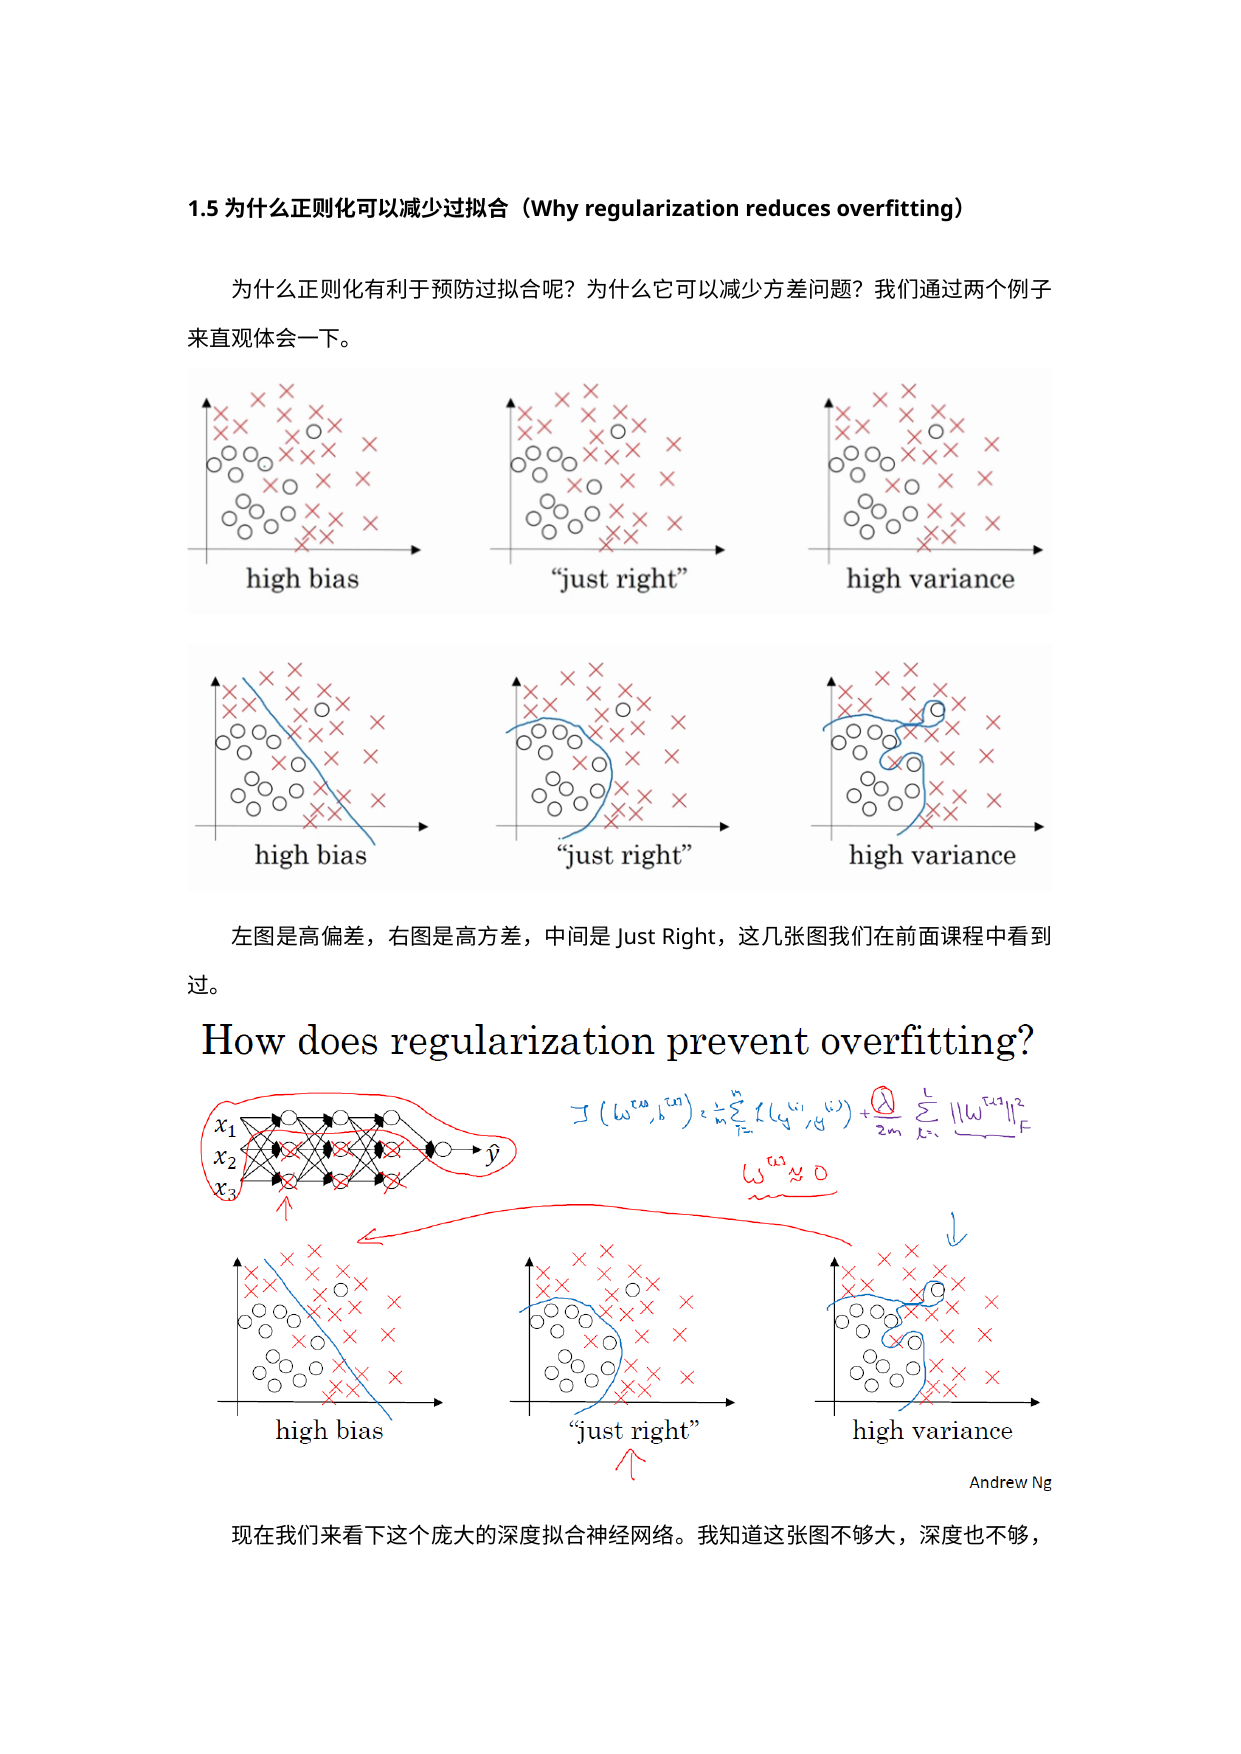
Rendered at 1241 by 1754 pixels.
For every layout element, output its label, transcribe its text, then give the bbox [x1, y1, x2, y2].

picture [187, 368, 1053, 614]
subtitle 1.5 为什么正则化可以减少过拟合（Why regularization reduces overfitting） [187, 191, 1053, 224]
list 左图是高偏差，右图是高方差，中间是Just Right，这几张图我们在前面课程中看到过。 [187, 918, 1053, 1000]
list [187, 1518, 1053, 1550]
picture [187, 643, 1053, 891]
list 为什么正则化有利于预防过拟合呢？为什么它可以减少方差问题？我们通过两个例子来直观体会一下。 [187, 272, 1053, 353]
picture [187, 1015, 1053, 1493]
